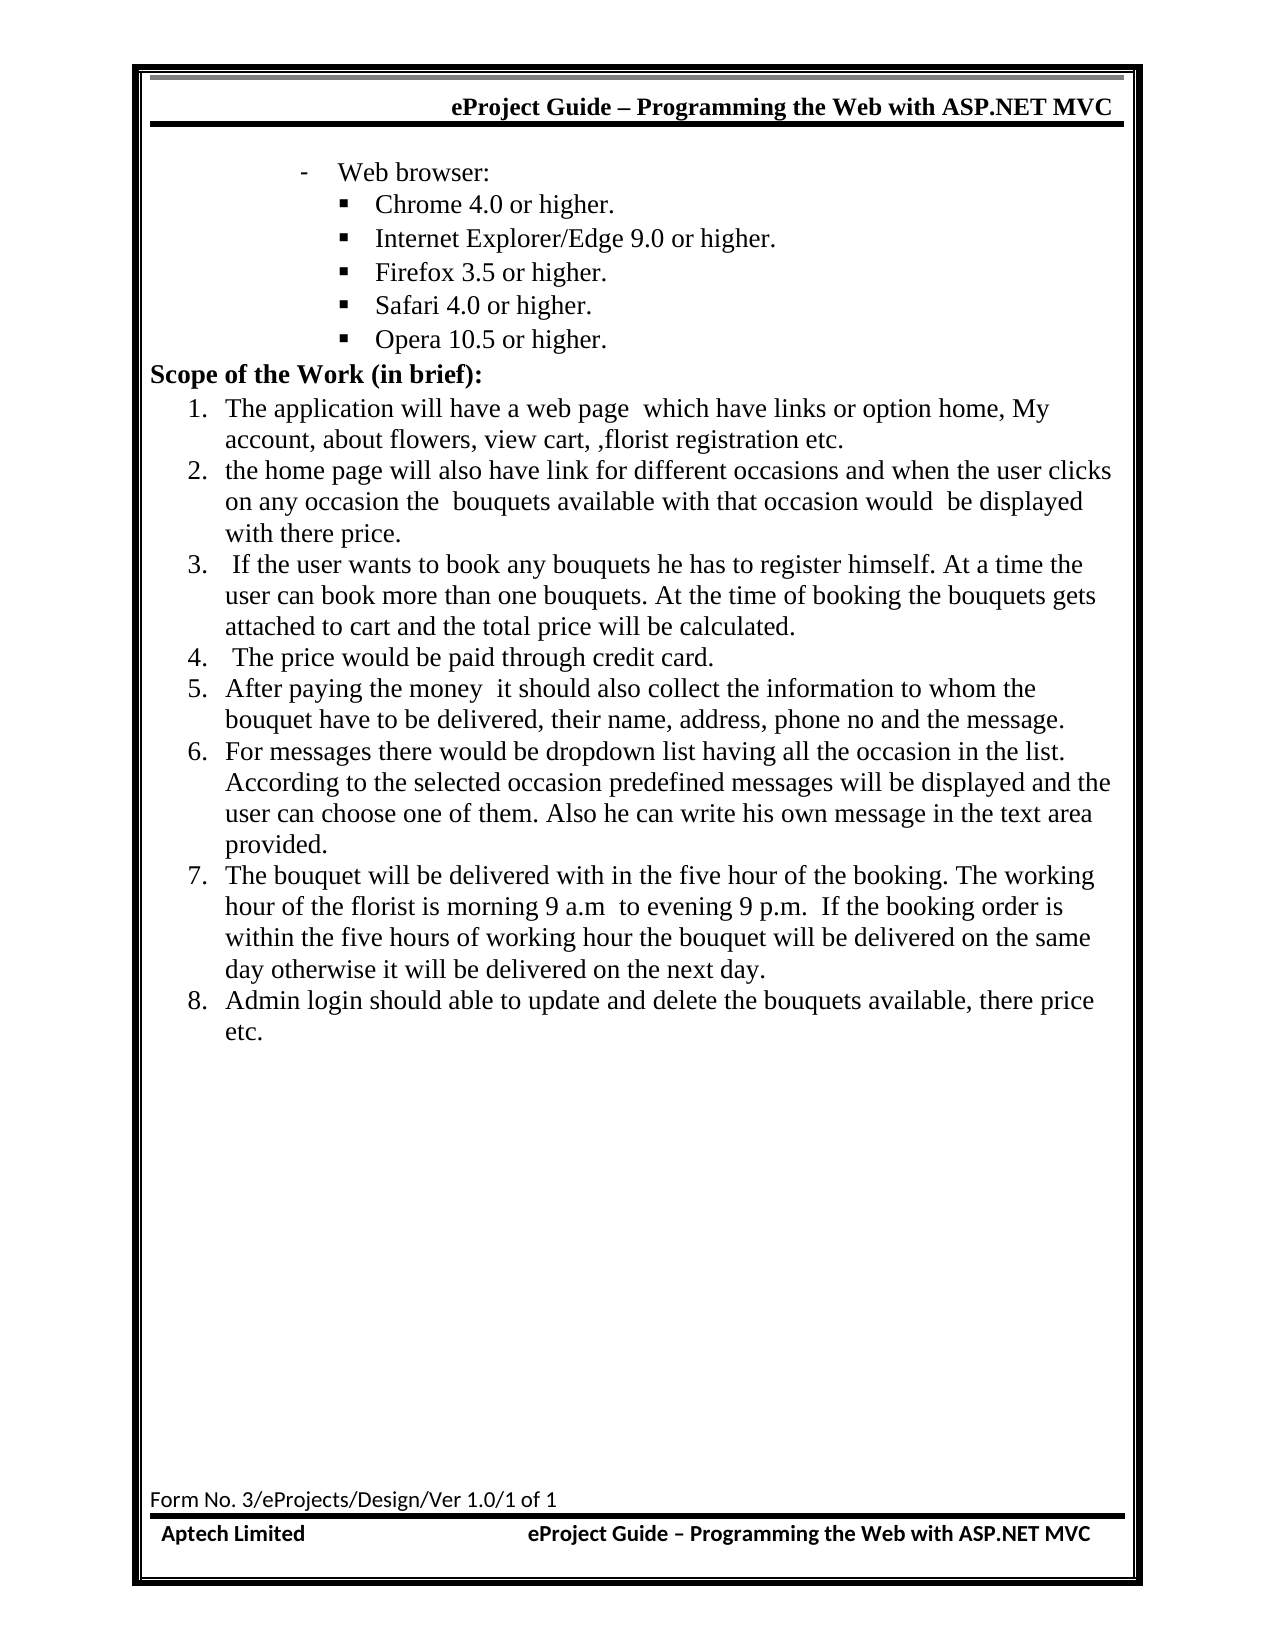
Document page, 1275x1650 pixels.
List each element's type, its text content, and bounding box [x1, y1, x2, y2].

list Chrome 4.0 or higher. [337, 188, 1125, 219]
list Safari 4.0 or higher. [337, 289, 1125, 321]
list The application will have a web page which have links or option home, My account, about flowers, view cart, ,florist registration etc. [187, 392, 1125, 454]
list For messages there would be dropdown list having all the occasion in the list. According to the selected occasion predefined messages will be displayed and the user can choose one of them. Also he can write his own message in the text area provided. [187, 735, 1125, 859]
list The bouquet will be delivered with in the five hour of the booking. The working hour of the florist is morning 9 a.m to evening 9 p.m. If the booking order is within the five hours of working hour the bouquet will be delivered on the same day otherwise it will be delivered on the next day. [187, 859, 1125, 984]
list Internet Explorer/Edge 9.0 or higher. [337, 222, 1125, 253]
list After paying the money it should also collect the information to whom the bouquet have to be delivered, their name, address, phone no and the message. [187, 672, 1125, 735]
list Opera 10.5 or higher. [337, 323, 1125, 354]
list The price would be paid through credit card. [187, 641, 1125, 672]
list If the user wants to book any bouquets he has to register himself. At a time the user can book more than one bouquets. At the time of booking the bouquets gets attached to cart and the total price will be calculated. [187, 548, 1125, 641]
text Scope of the Work (in brief): [150, 358, 1125, 390]
list Firefox 3.5 or higher. [337, 256, 1125, 287]
list Web browser: [300, 155, 1125, 188]
list the home page will also have link for different occasions and when the user clicks on any occasion the bouquets available with that occasion would be displayed with there price. [187, 454, 1125, 548]
list Admin login should able to update and delete the bouquets available, there price etc. [187, 984, 1125, 1046]
